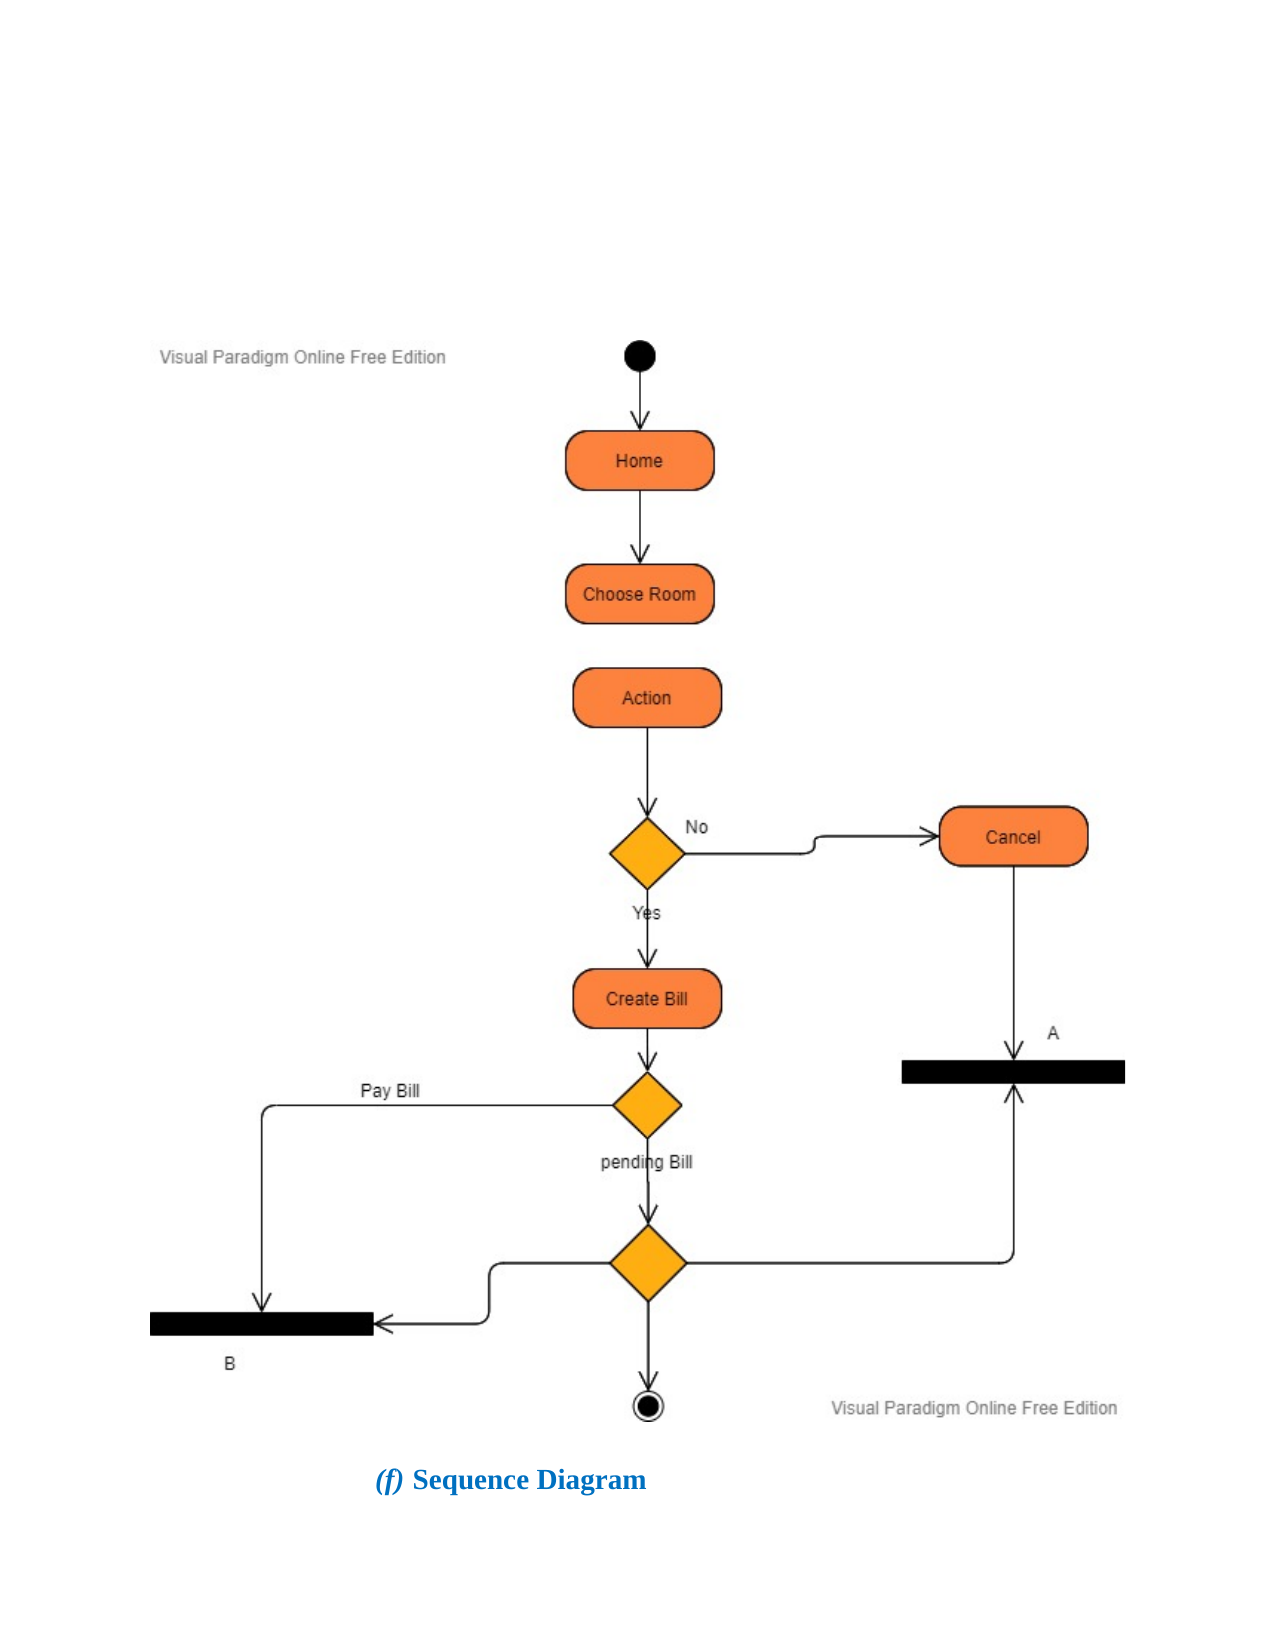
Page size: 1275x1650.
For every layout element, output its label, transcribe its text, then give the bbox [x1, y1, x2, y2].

list Sequence Diagram [375, 1462, 1125, 1496]
picture [150, 340, 1125, 1422]
